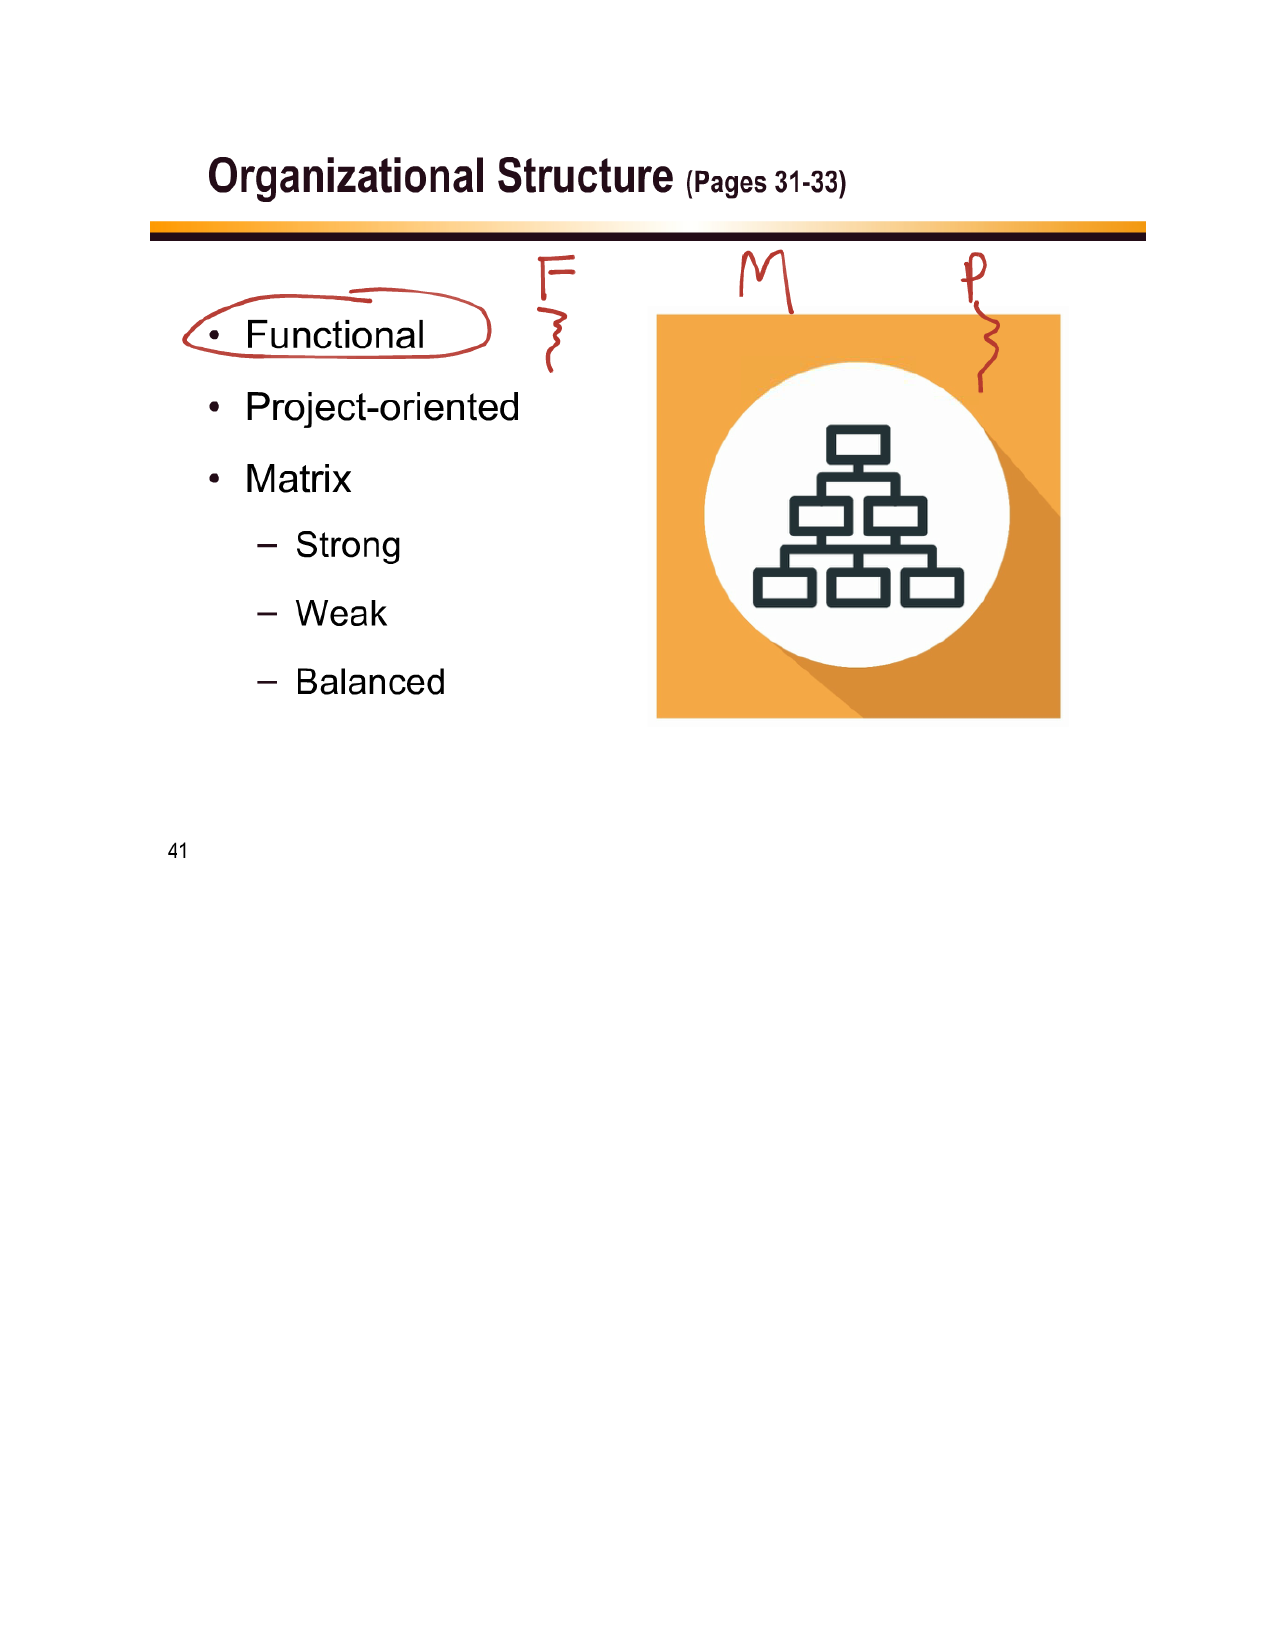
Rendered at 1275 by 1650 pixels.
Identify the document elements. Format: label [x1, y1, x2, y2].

picture [150, 118, 1146, 858]
